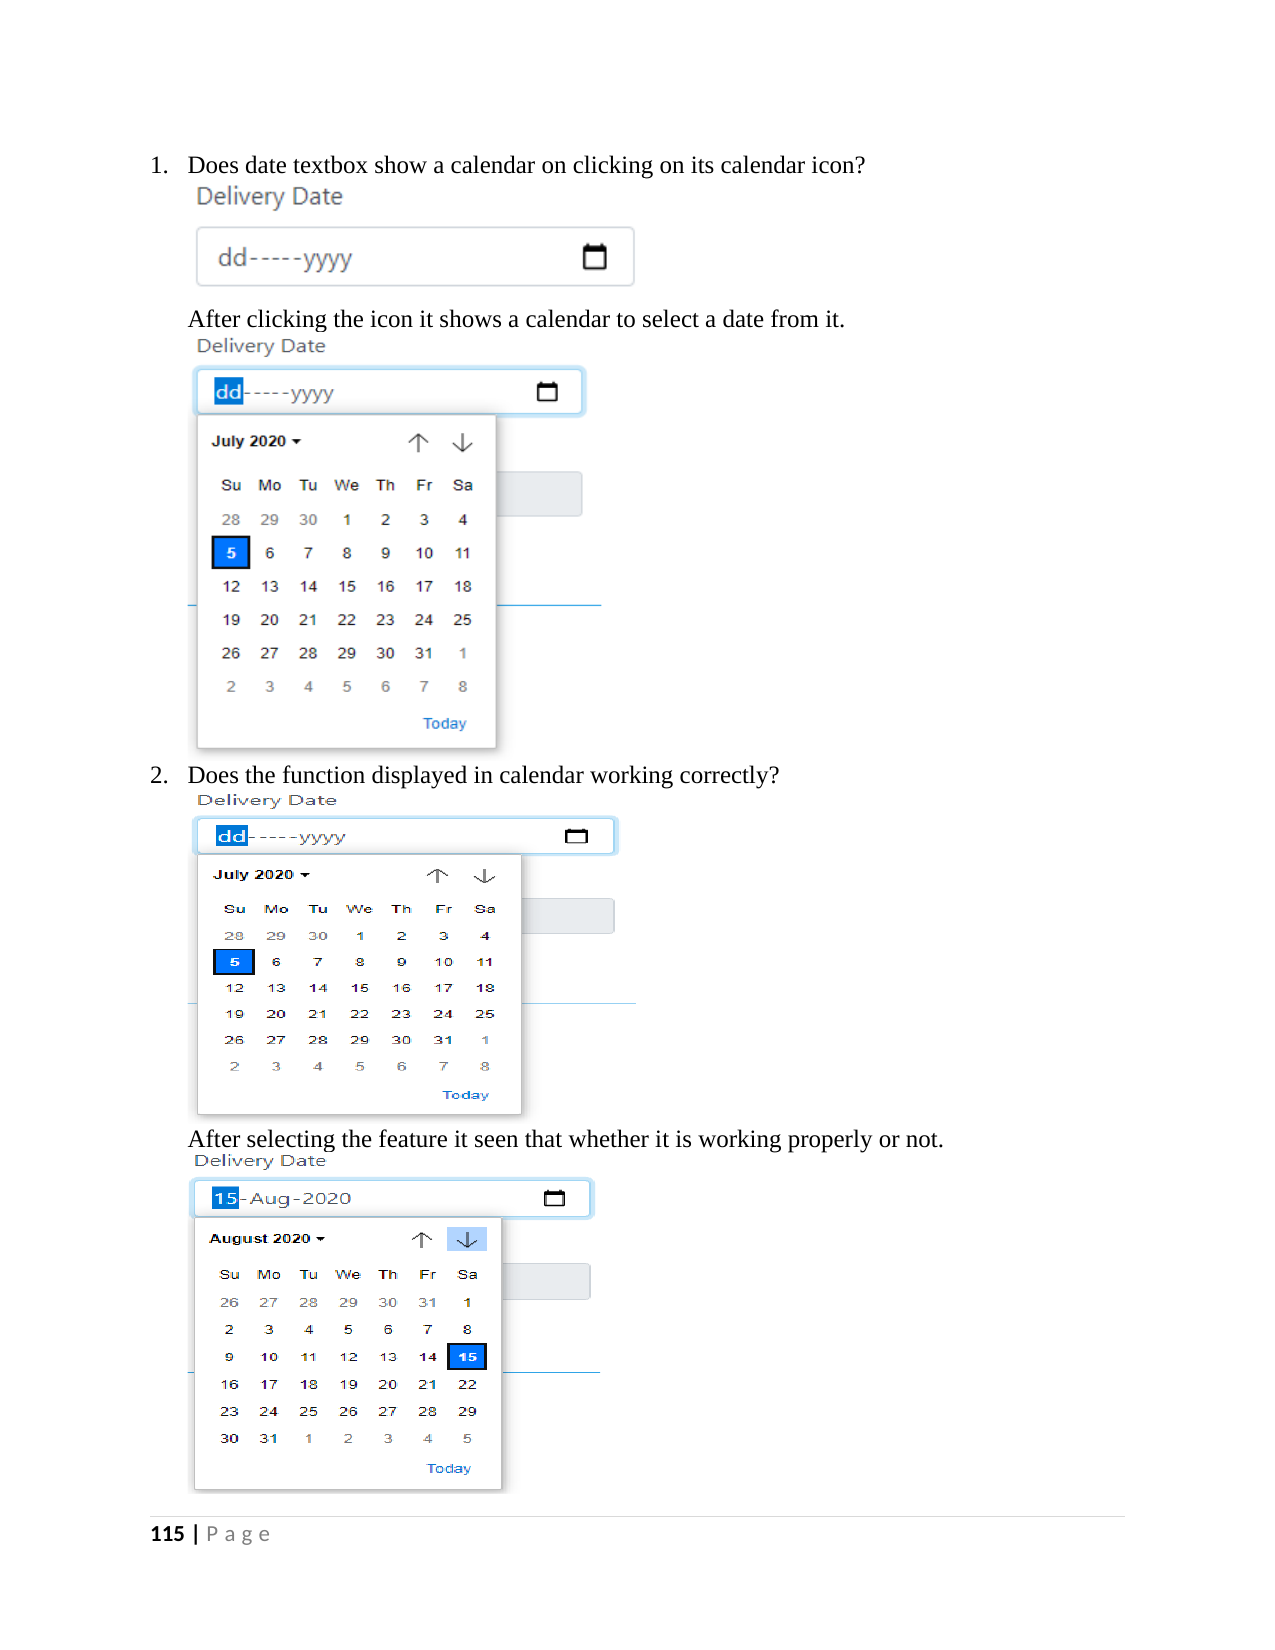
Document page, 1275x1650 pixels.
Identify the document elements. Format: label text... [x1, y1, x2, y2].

picture [187, 789, 636, 1124]
picture [187, 1152, 600, 1494]
picture [187, 332, 602, 761]
list After clicking the icon it shows a calendar to select a date from it. [187, 304, 1125, 332]
picture [187, 178, 646, 304]
list Does the function displayed in calendar working correctly? [150, 761, 1125, 789]
